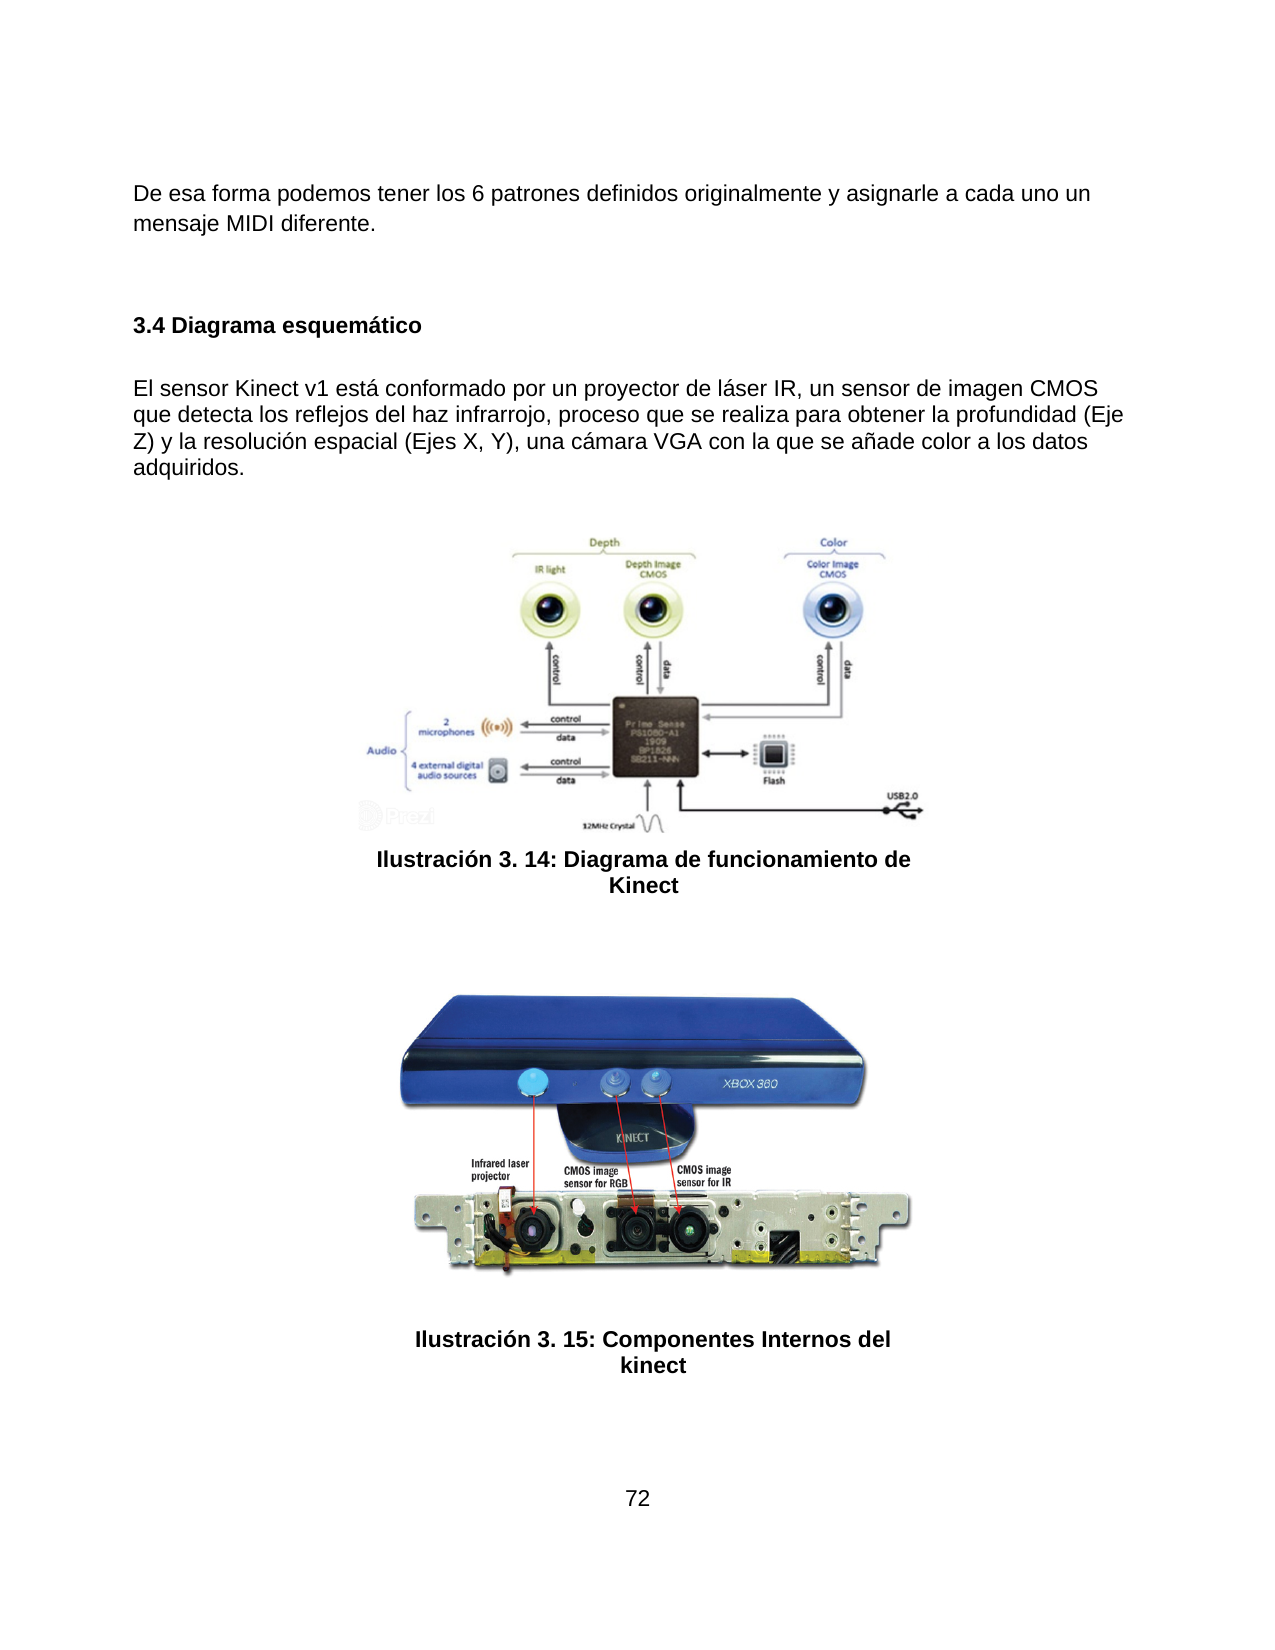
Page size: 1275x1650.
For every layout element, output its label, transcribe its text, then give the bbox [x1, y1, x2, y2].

picture [358, 536, 929, 837]
subtitle 3.4 Diagrama esquemático [133, 312, 1142, 338]
picture [385, 975, 916, 1294]
text De esa forma podemos tener los 6 patrones definidos originalmente y asignarle a cada uno un mensaje MIDI diferente. [133, 180, 1142, 237]
text El sensor Kinect v1 está conformado por un proyector de láser IR, un sensor de imagen CMOS que detecta los reflejos del haz infrarrojo, proceso que se realiza para obtener la profundidad (Eje Z) y la resolución espacial (Ejes X, Y), una cámara VGA con la que se añade color a los datos adquiridos. [133, 375, 1142, 480]
